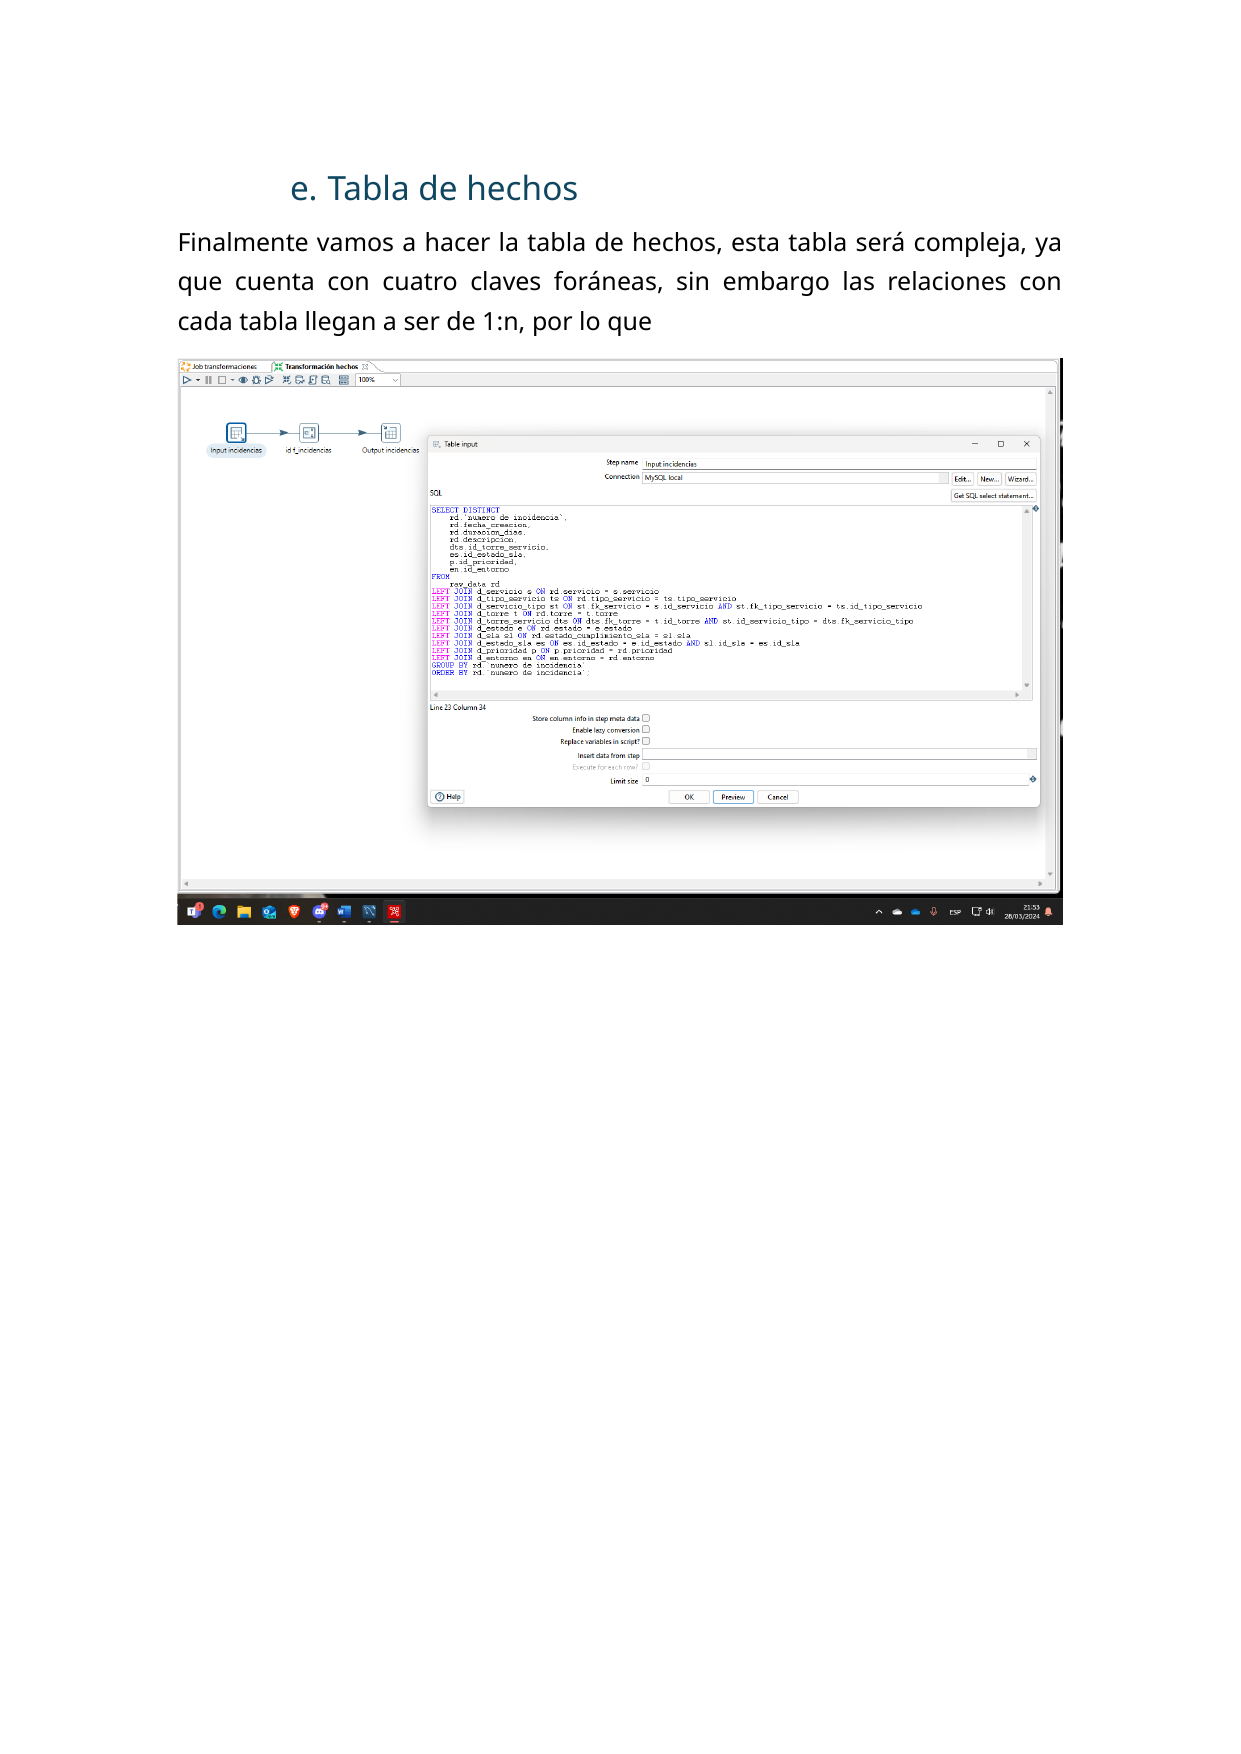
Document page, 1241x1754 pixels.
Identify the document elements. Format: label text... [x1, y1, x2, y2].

text Finalmente vamos a hacer la tabla de hechos, esta tabla será compleja, ya que cuenta con cuatro claves foráneas, sin embargo las relaciones con cada tabla llegan a ser de 1:n, por lo que [177, 225, 1063, 337]
picture [177, 358, 1063, 925]
subtitle Tabla de hechos [290, 164, 1063, 210]
